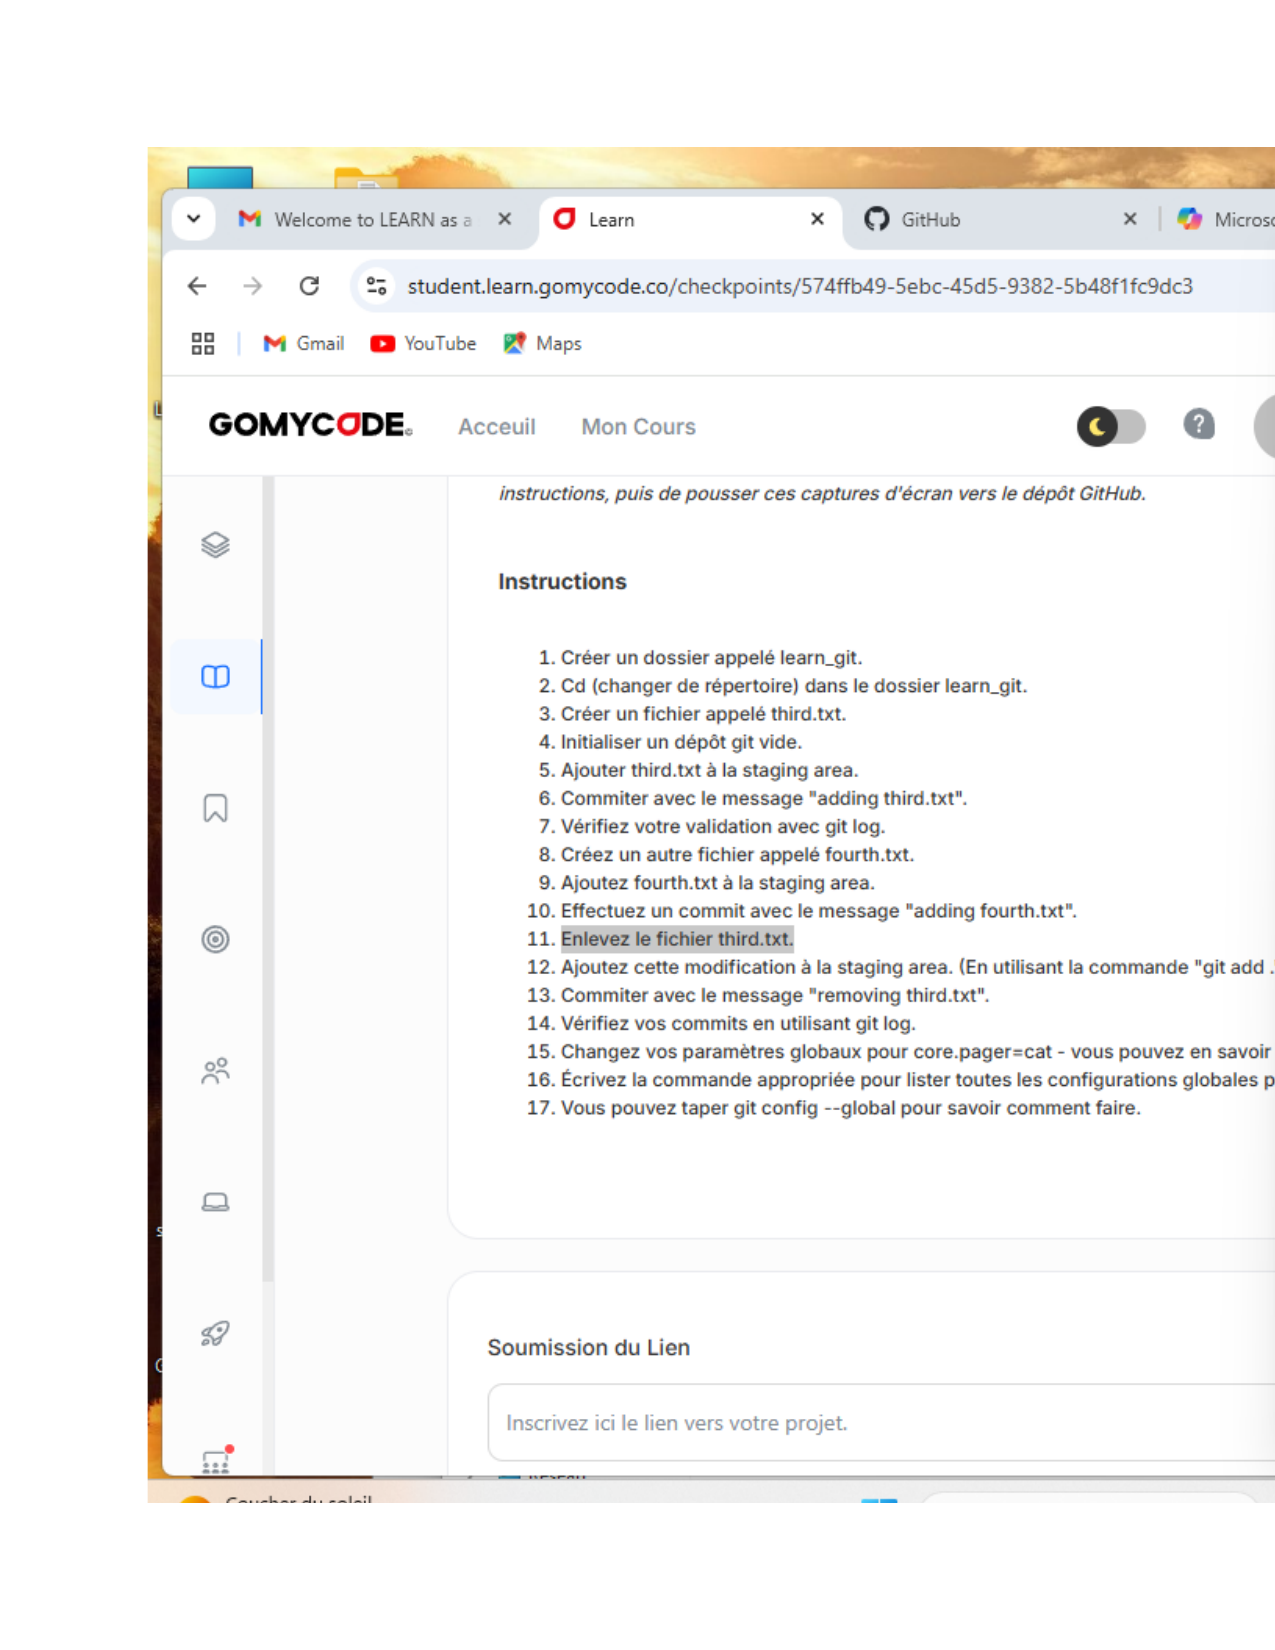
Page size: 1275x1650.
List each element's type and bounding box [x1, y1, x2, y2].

picture [147, 147, 1275, 1503]
